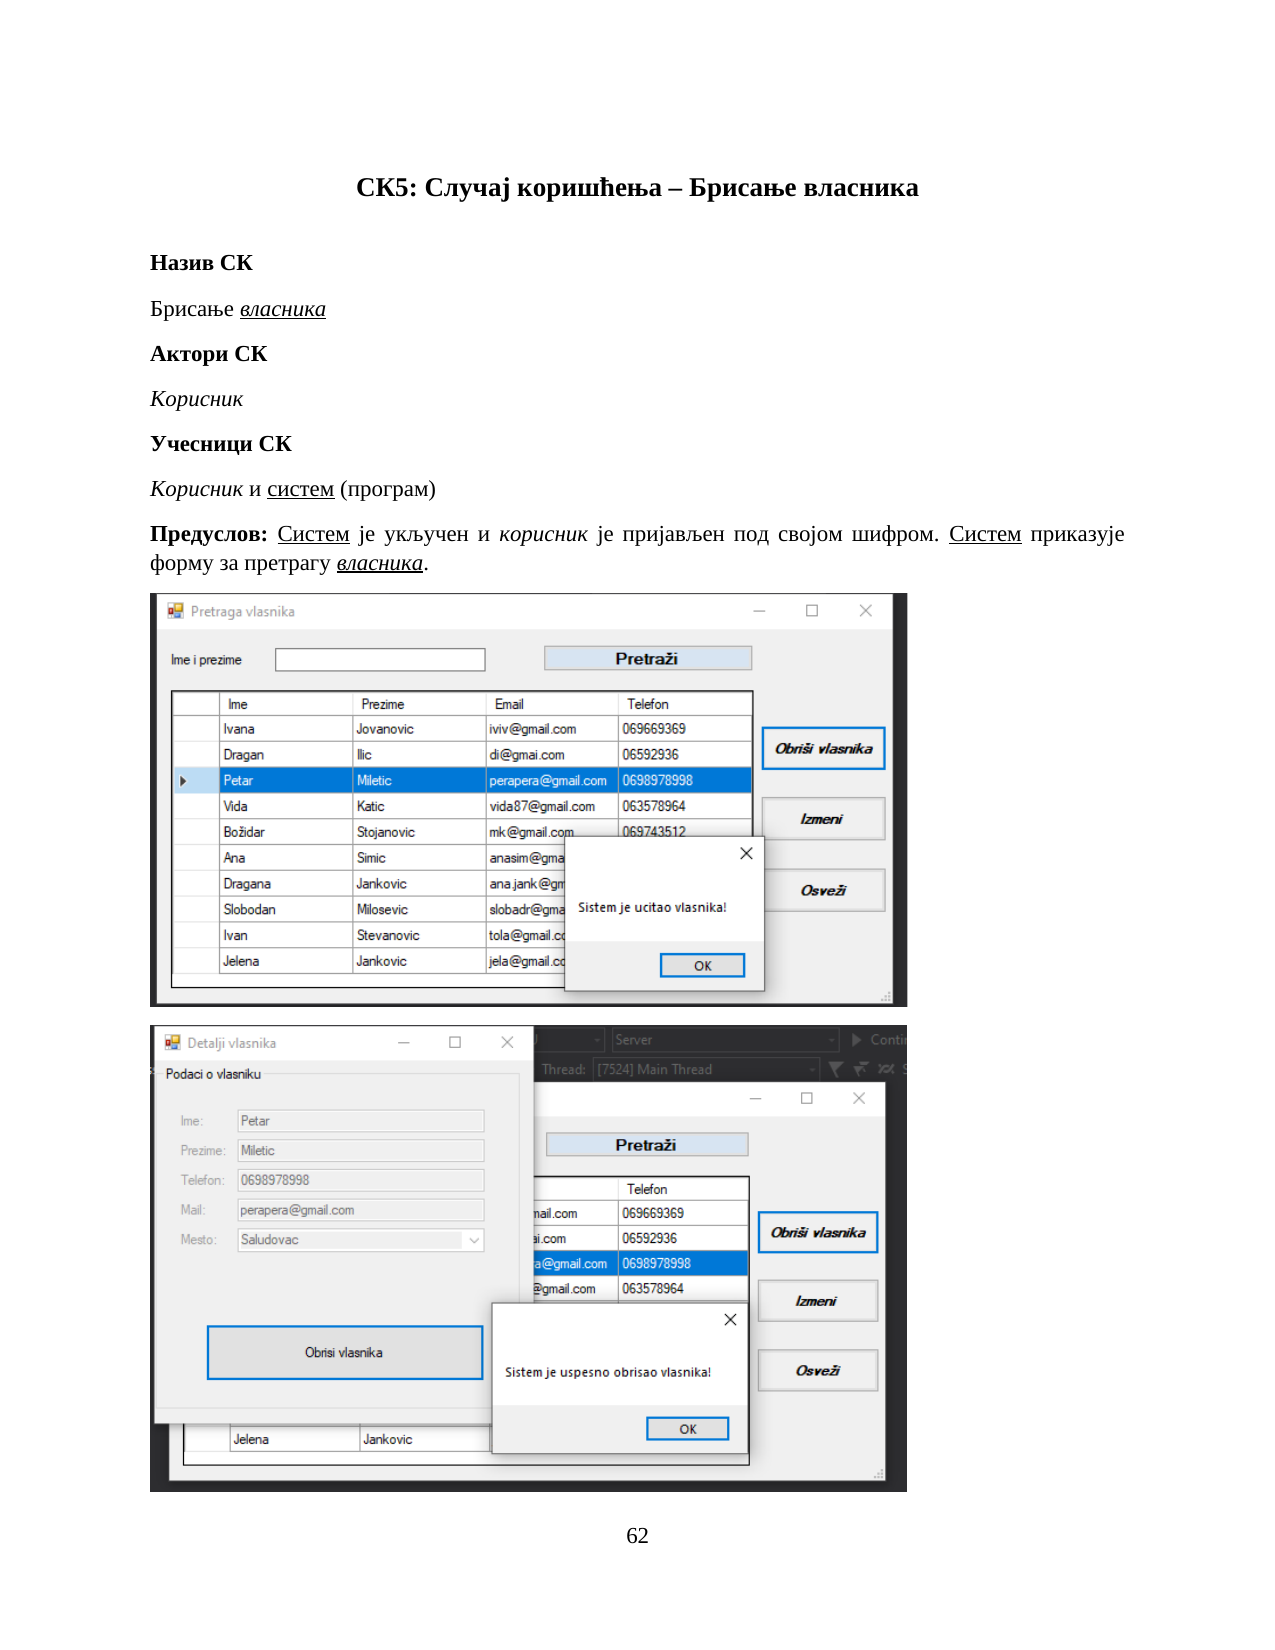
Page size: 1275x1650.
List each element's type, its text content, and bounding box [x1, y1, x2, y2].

subtitle СК5: Случај коришћења – Брисање власника [150, 171, 1125, 202]
text Актори СК [150, 340, 1125, 366]
text Корисник [150, 385, 1125, 411]
picture [150, 1025, 907, 1492]
text Учесници СК [150, 430, 1125, 456]
text Брисање власника [150, 294, 1125, 321]
text Предуслов: Систем је укључен и корисник је пријављен под својом шифром. Систем приказује форму за претрагу власника. [150, 520, 1125, 575]
text Назив СК [150, 249, 1125, 276]
picture [150, 593, 908, 1007]
text Корисник и систем (програм) [150, 475, 1125, 501]
